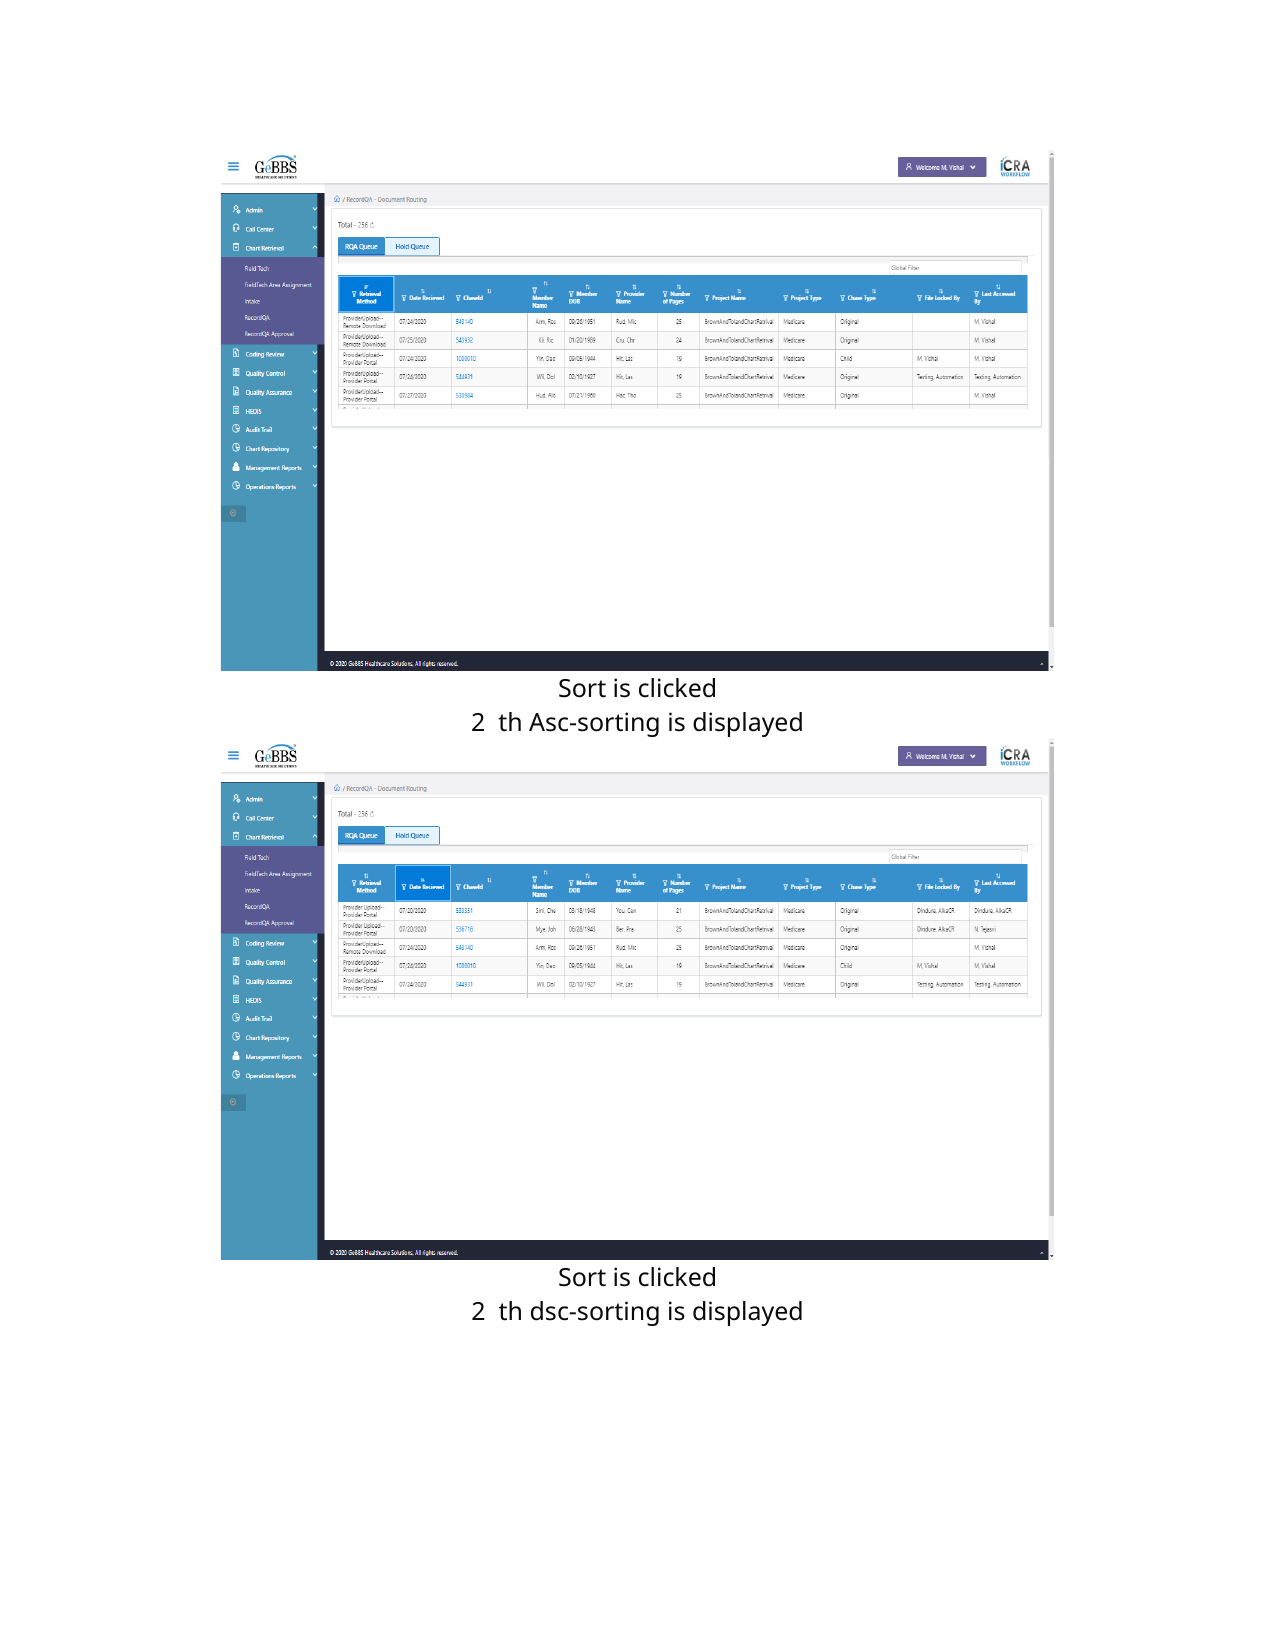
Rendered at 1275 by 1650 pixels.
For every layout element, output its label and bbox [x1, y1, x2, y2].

picture [220, 150, 1055, 671]
picture [220, 738, 1055, 1260]
text [150, 150, 1125, 1328]
